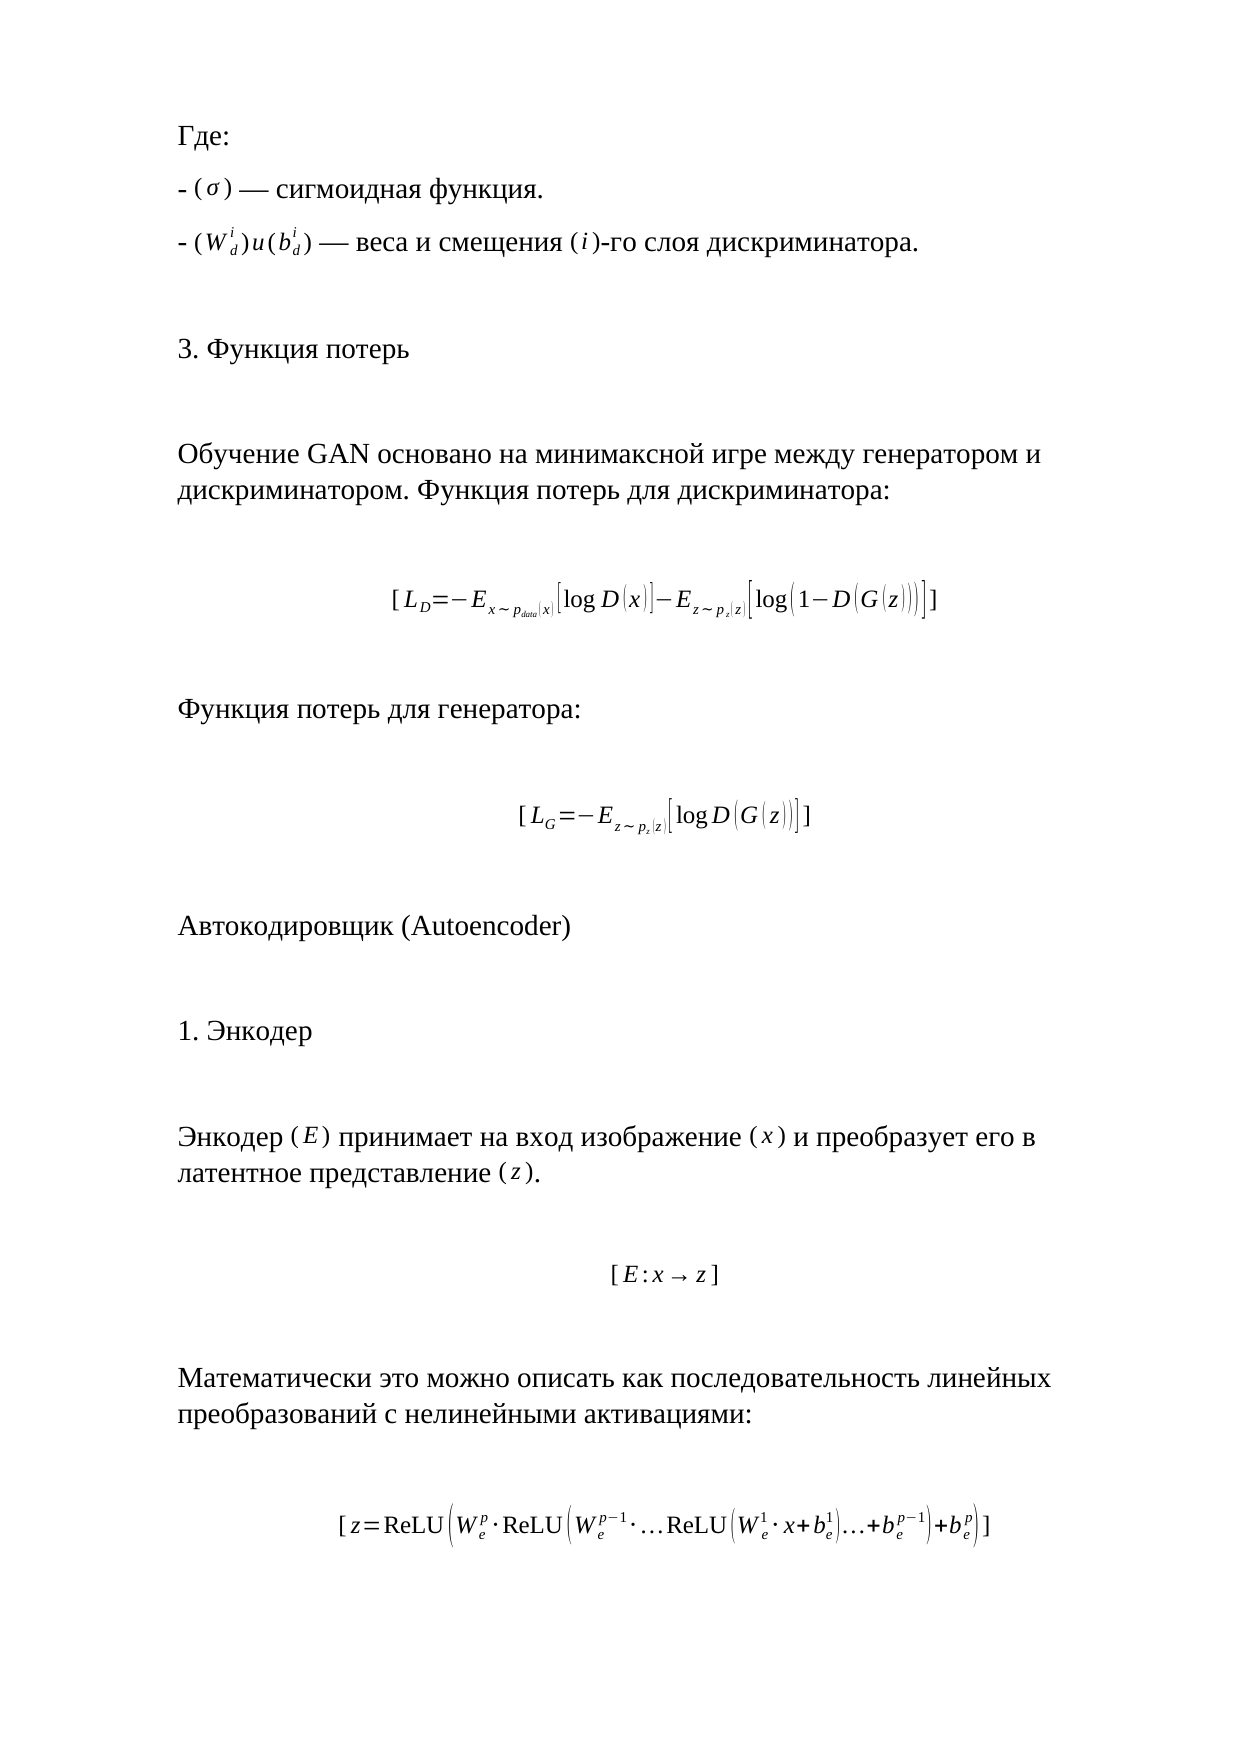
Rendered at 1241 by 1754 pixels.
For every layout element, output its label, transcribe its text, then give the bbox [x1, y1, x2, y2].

text Функция потерь для генератора: [177, 691, 1152, 724]
text Энкодер принимает на вход изображение и преобразует его в латентное представление . [177, 1119, 1152, 1189]
text 1. Энкодер [177, 1013, 1152, 1047]
text Где: [177, 118, 1152, 152]
text Обучение GAN основано на минимаксной игре между генератором и дискриминатором. Функция потерь для дискриминатора: [177, 436, 1152, 506]
text 3. Функция потерь [177, 331, 1152, 364]
text - — веса и смещения -го слоя дискриминатора. [177, 224, 1152, 259]
text Математически это можно описать как последовательность линейных преобразований с нелинейными активациями: [177, 1360, 1152, 1430]
text - — сигмоидная функция. [177, 171, 1152, 204]
text Автокодировщик (Autoencoder) [177, 908, 1152, 941]
